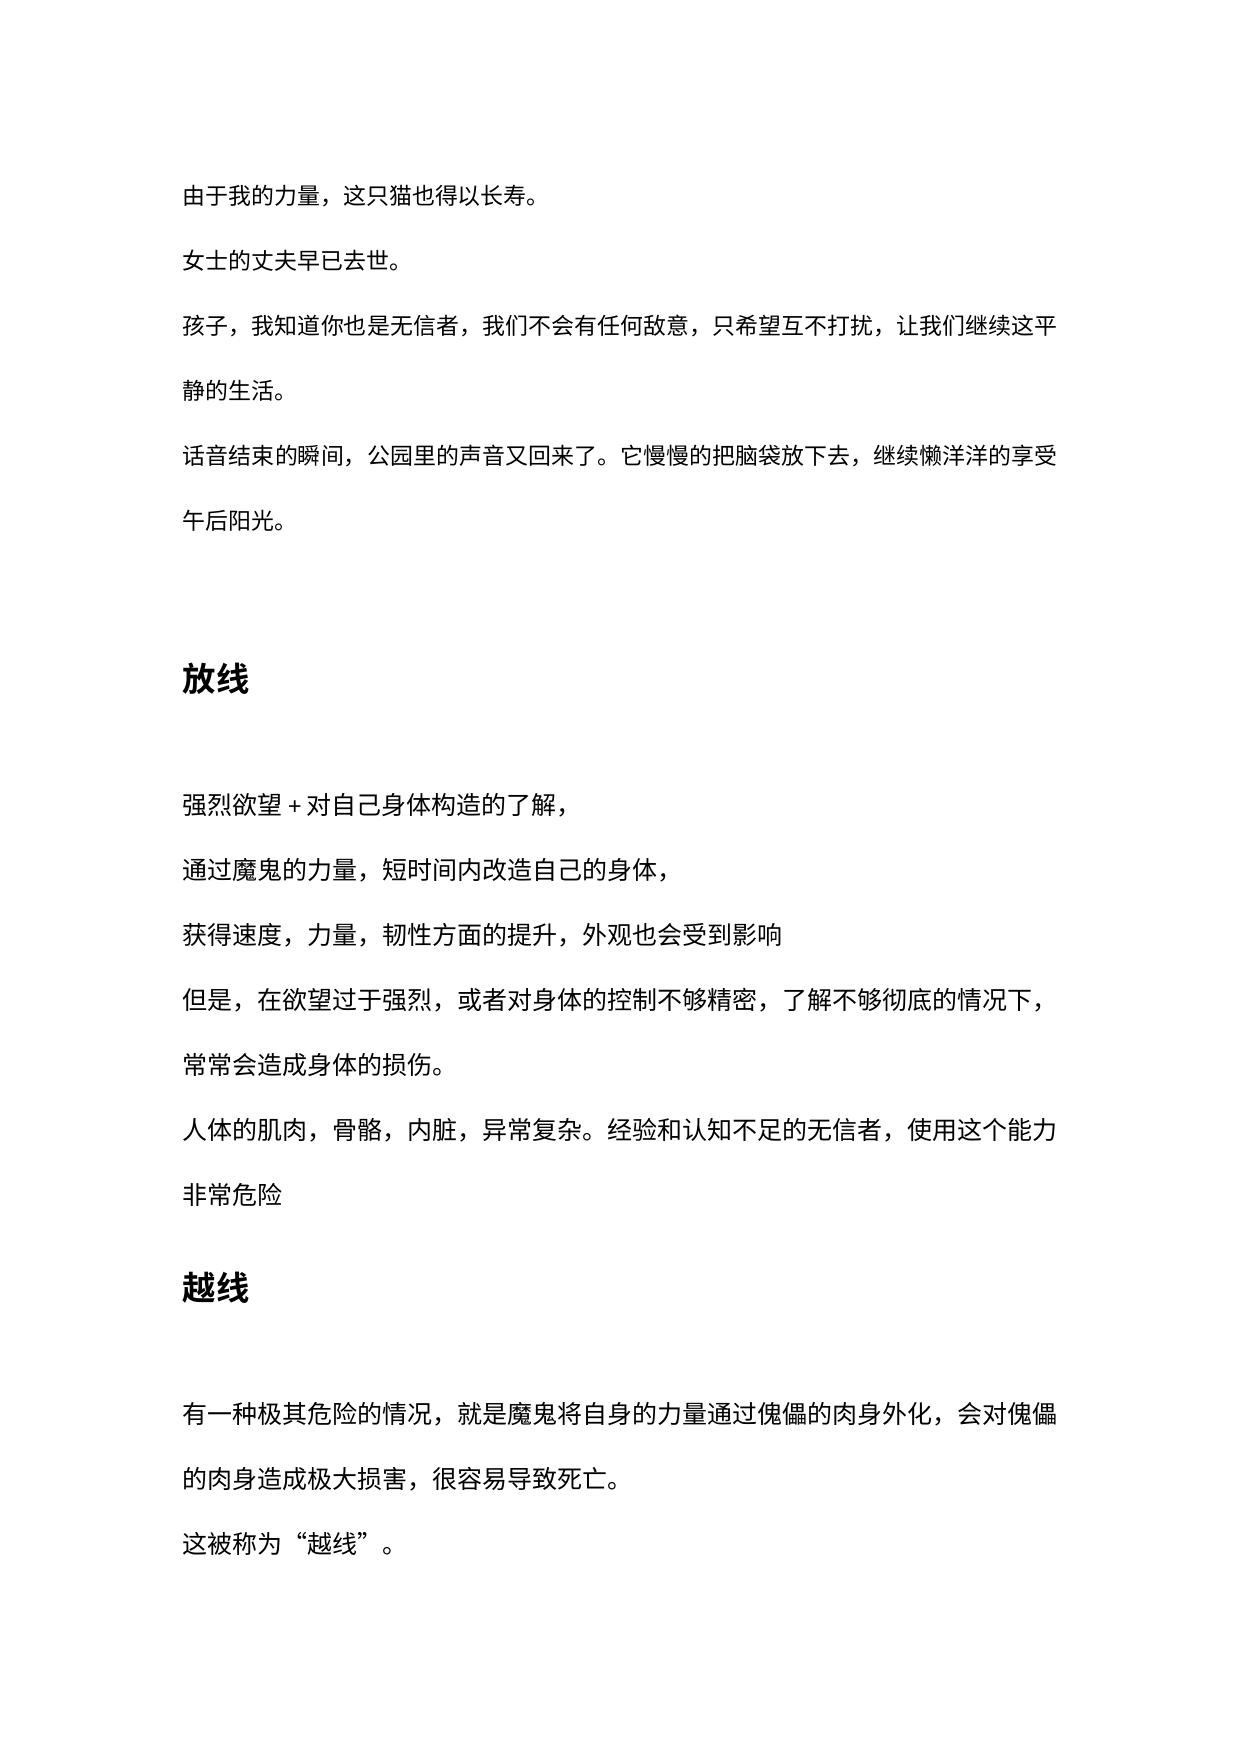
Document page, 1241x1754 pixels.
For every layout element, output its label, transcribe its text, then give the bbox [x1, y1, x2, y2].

text 获得速度，力量，韧性方面的提升，外观也会受到影响 [183, 901, 1058, 966]
text 话音结束的瞬间，公园里的声音又回来了。它慢慢的把脑袋放下去，继续懒洋洋的享受午后阳光。 [183, 422, 1058, 552]
subtitle 放线 [183, 644, 1058, 709]
text 强烈欲望 + 对自己身体构造的了解， [183, 771, 1058, 836]
text 由于我的力量，这只猫也得以长寿。 [183, 162, 1058, 227]
text 孩子，我知道你也是无信者，我们不会有任何敌意，只希望互不打扰，让我们继续这平静的生活。 [183, 292, 1058, 422]
text 但是，在欲望过于强烈，或者对身体的控制不够精密，了解不够彻底的情况下， [183, 966, 1058, 1031]
text 这被称为“越线”。 [183, 1510, 1058, 1575]
text 常常会造成身体的损伤。 [183, 1031, 1058, 1096]
text 女士的丈夫早已去世。 [183, 227, 1058, 292]
text 人体的肌肉，骨骼，内脏，异常复杂。经验和认知不足的无信者，使用这个能力非常危险 [183, 1096, 1058, 1226]
text 有一种极其危险的情况，就是魔鬼将自身的力量通过傀儡的肉身外化，会对傀儡的肉身造成极大损害，很容易导致死亡。 [183, 1380, 1058, 1510]
subtitle 越线 [183, 1253, 1058, 1318]
text 通过魔鬼的力量，短时间内改造自己的身体， [183, 836, 1058, 901]
